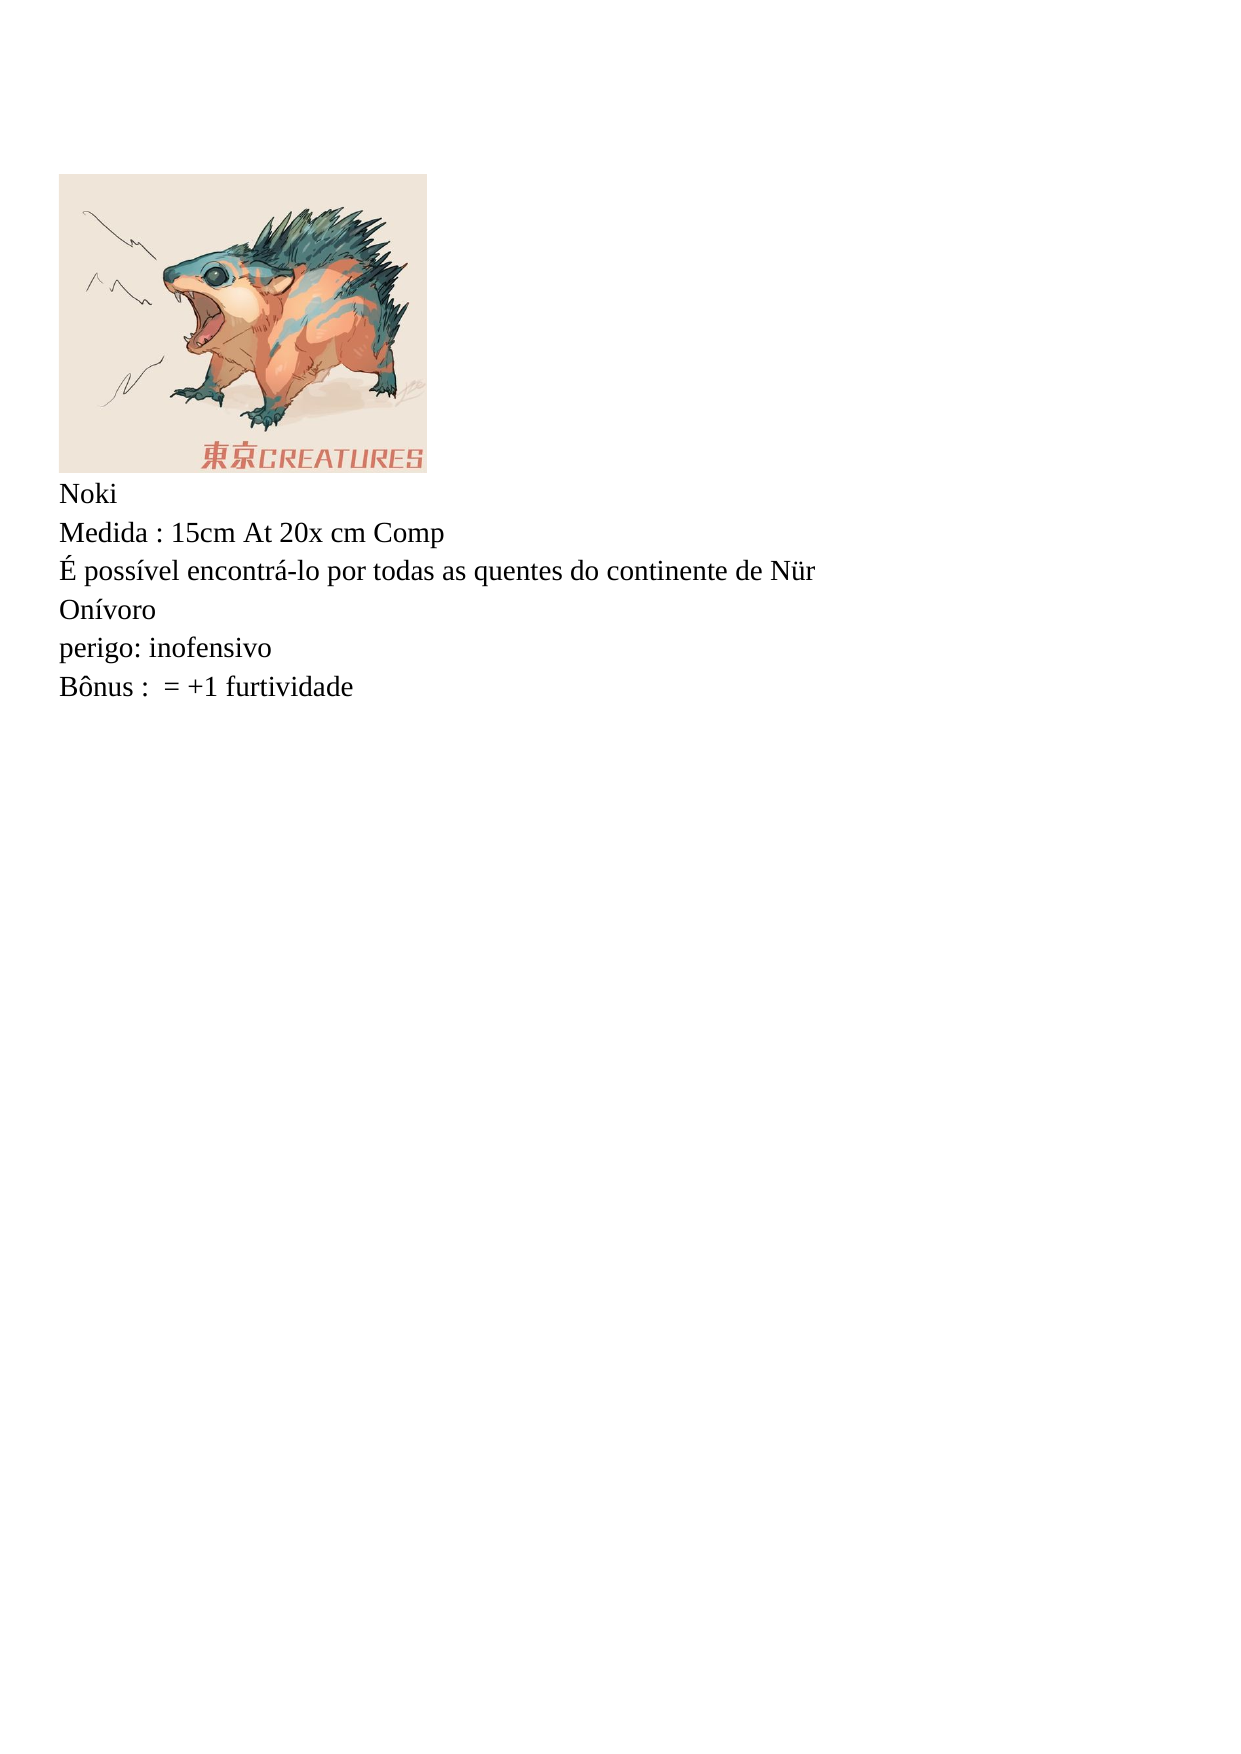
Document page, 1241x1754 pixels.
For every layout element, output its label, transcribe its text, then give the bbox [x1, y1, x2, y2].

text Medida : 15cm At 20x cm Comp [59, 515, 1181, 548]
text Bônus : = +1 furtividade [59, 669, 1181, 703]
text É possível encontrá-lo por todas as quentes do continente de Nür [59, 553, 1181, 587]
picture [58, 174, 427, 473]
text perigo: inofensivo [59, 631, 1181, 664]
text Noki [59, 476, 1181, 510]
text Onívoro [59, 592, 1181, 626]
